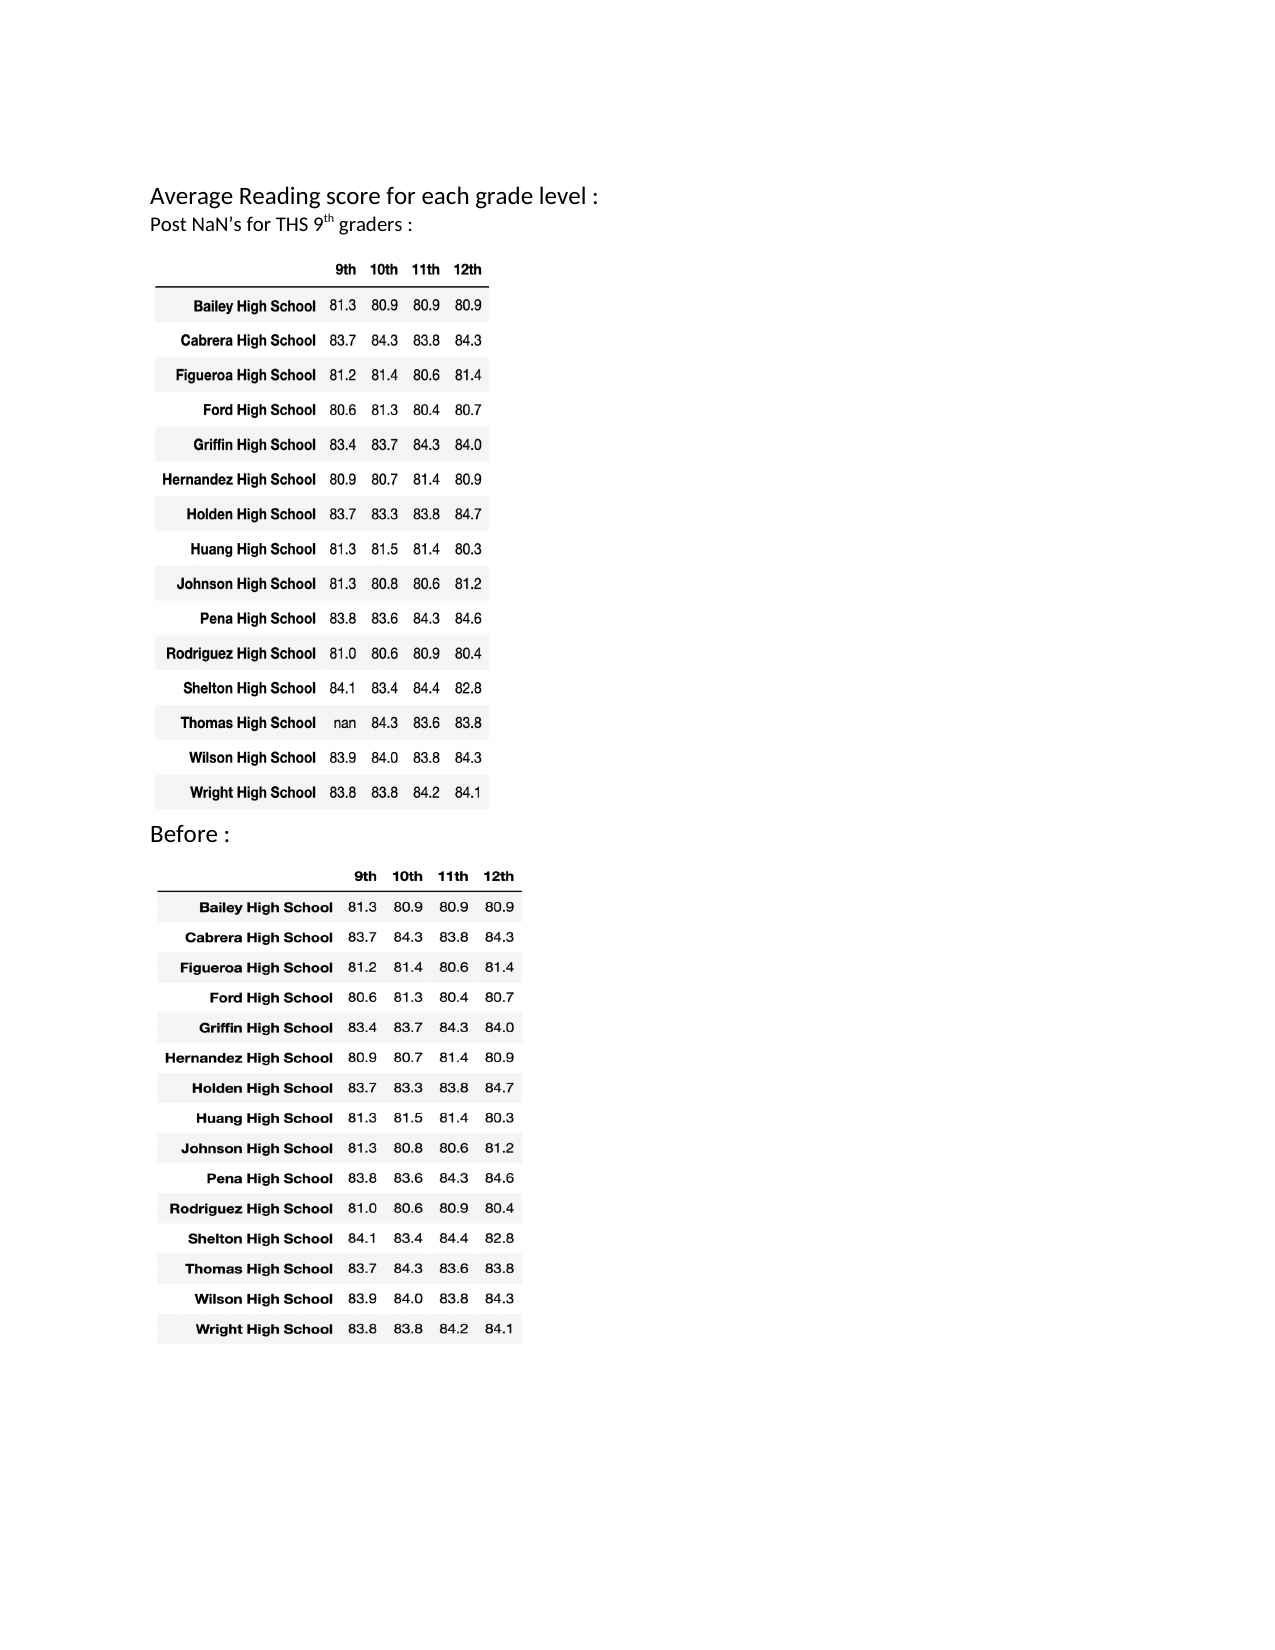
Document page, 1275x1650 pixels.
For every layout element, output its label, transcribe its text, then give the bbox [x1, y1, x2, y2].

text Average Reading score for each grade level : [150, 181, 1125, 211]
text Post NaN’s for THS 9th graders : [150, 211, 1125, 236]
text Before : [150, 818, 1125, 849]
picture [150, 236, 497, 819]
picture [150, 849, 530, 1355]
